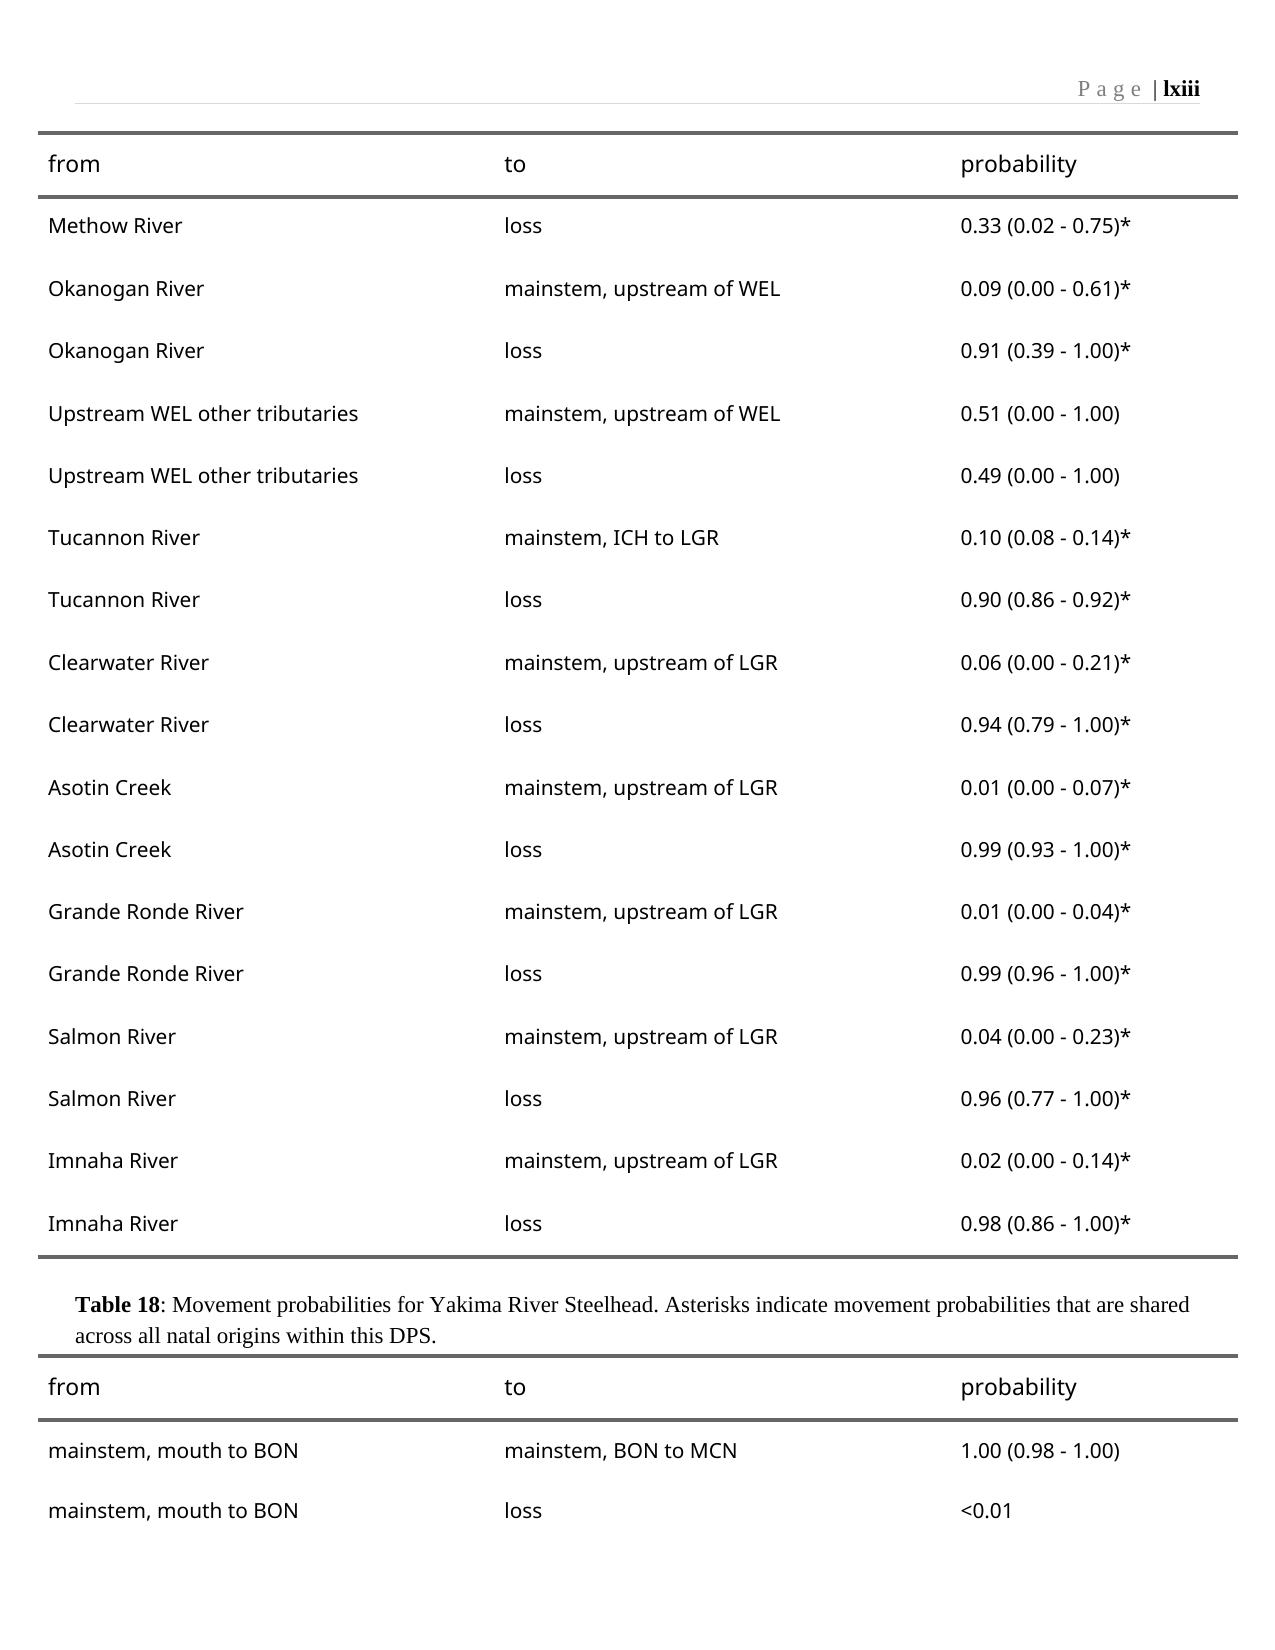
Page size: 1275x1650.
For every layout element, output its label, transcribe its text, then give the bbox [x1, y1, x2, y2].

table_header to [494, 135, 950, 195]
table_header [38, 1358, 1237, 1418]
text Table : Movement probabilities for Yakima River Steelhead. Asterisks indicate movement probabilities that are shared across all natal origins within this DPS. [75, 1291, 1200, 1348]
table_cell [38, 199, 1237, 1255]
table_header probability [950, 135, 1237, 195]
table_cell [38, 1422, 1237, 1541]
table_header from [38, 135, 494, 195]
